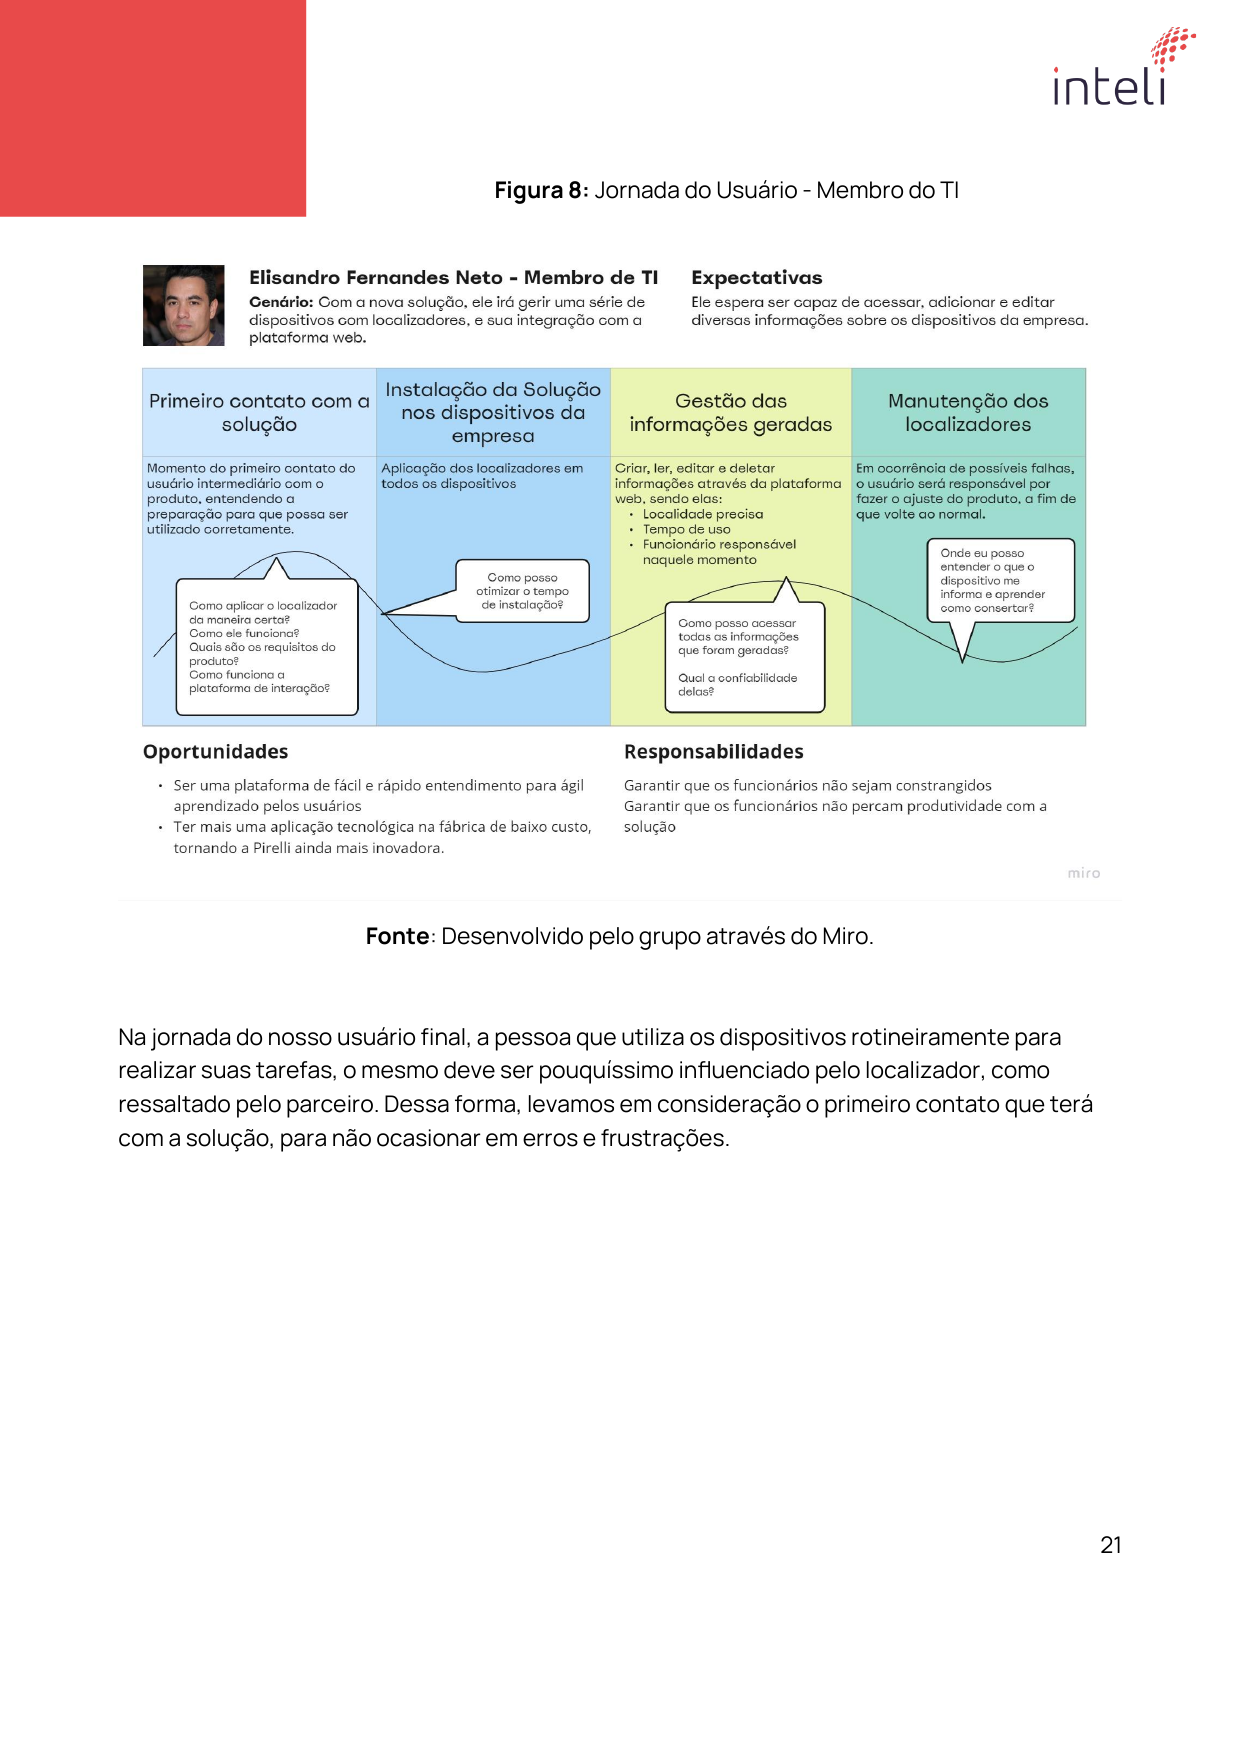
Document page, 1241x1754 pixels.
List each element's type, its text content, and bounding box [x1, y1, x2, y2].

text Fonte: Desenvolvido pelo grupo através do Miro. [118, 919, 1122, 951]
picture [1054, 27, 1197, 105]
picture [118, 242, 1123, 901]
text Figura 8: Jornada do Usuário - Membro do TI [118, 174, 1122, 242]
text Na jornada do nosso usuário final, a pessoa que utiliza os dispositivos rotineiramente para realizar suas tarefas, o mesmo deve ser pouquíssimo influenciado pelo localizador, como ressaltado pelo parceiro. Dessa forma, levamos em consideração o primeiro contato que terá com a solução, para não ocasionar em erros e frustrações. [118, 1021, 1122, 1153]
picture [0, 0, 307, 217]
